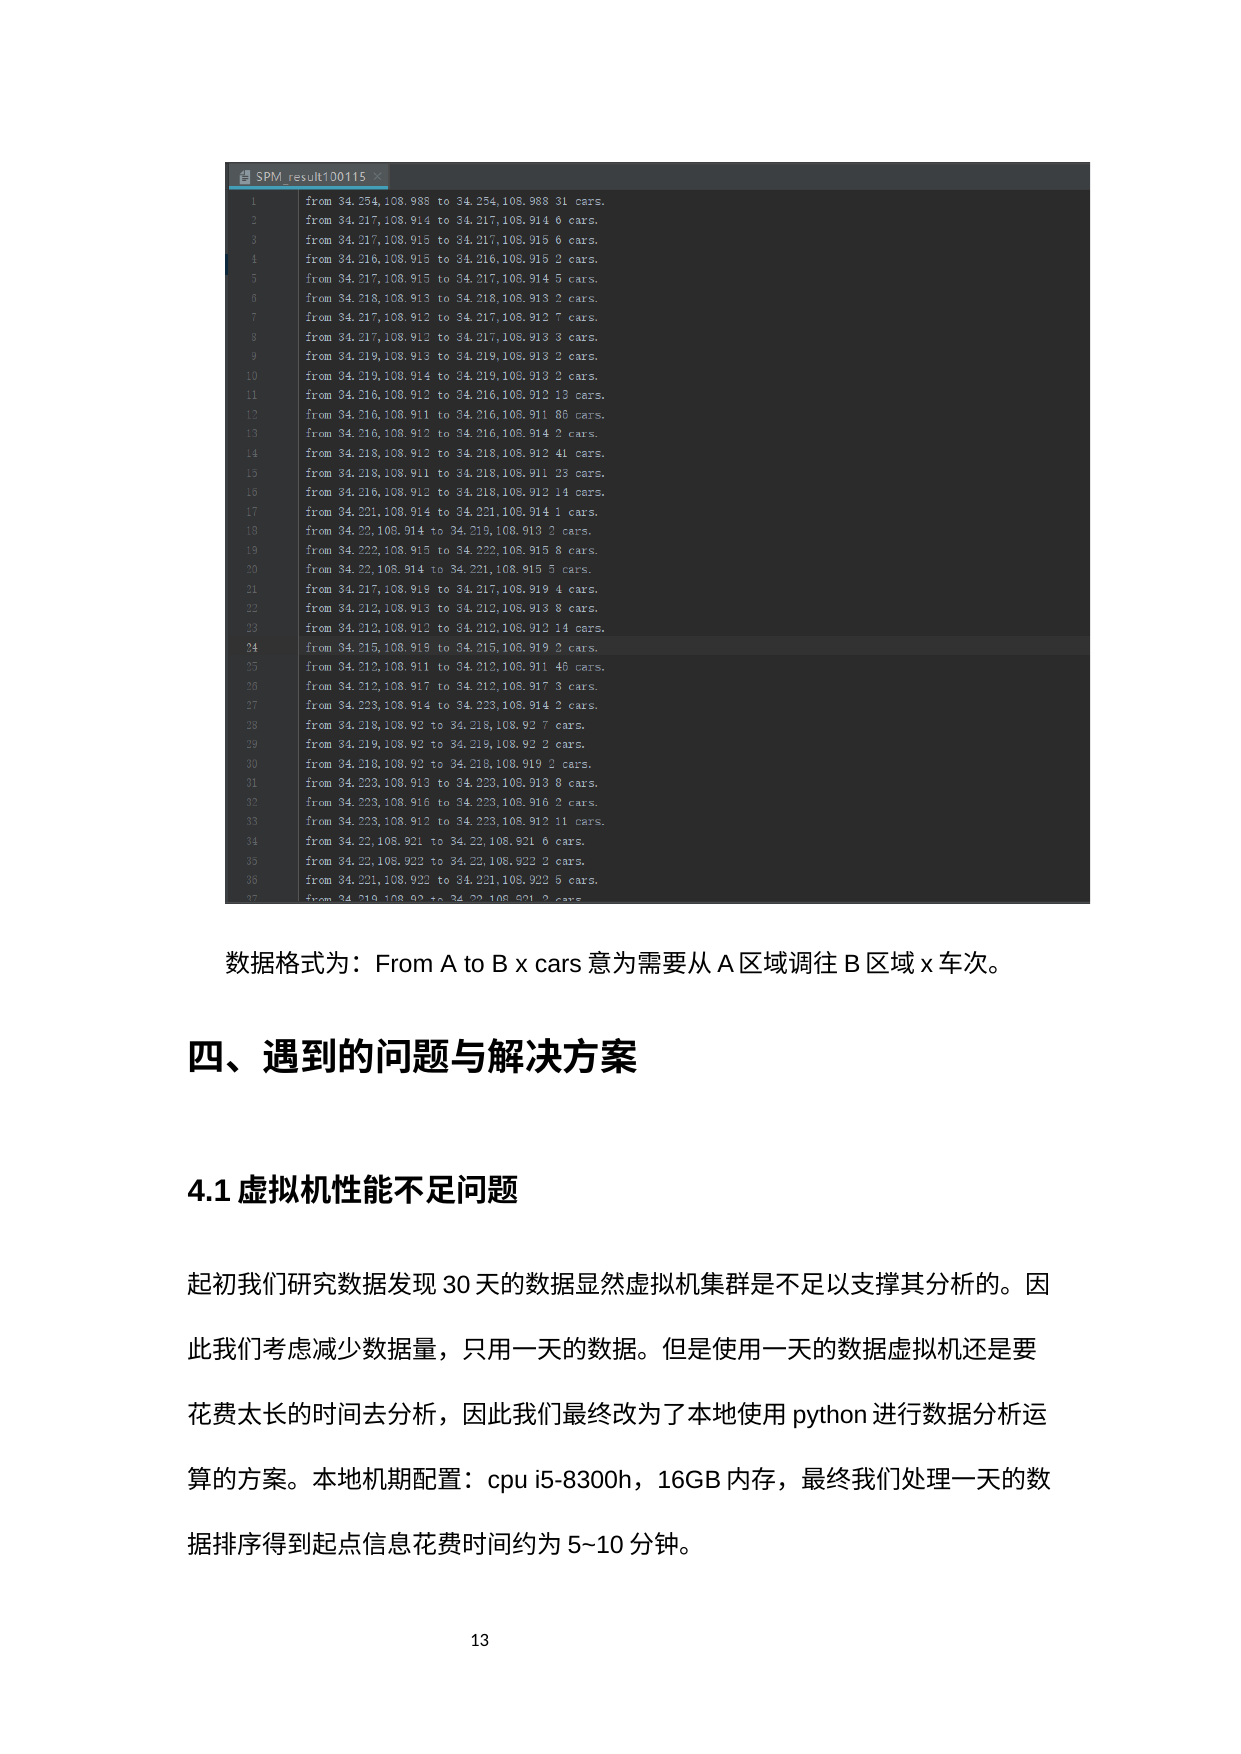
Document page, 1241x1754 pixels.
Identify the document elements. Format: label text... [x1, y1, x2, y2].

text 起初我们研究数据发现30天的数据显然虚拟机集群是不足以支撑其分析的。因此我们考虑减少数据量，只用一天的数据。但是使用一天的数据虚拟机还是要花费太长的时间去分析，因此我们最终改为了本地使用python进行数据分析运算的方案。本地机期配置：cpu i5-8300h，16GB内存，最终我们处理一天的数据排序得到起点信息花费时间约为5~10分钟。 [187, 1250, 1053, 1575]
picture [225, 162, 1091, 904]
text 数据格式为：From A to B x cars意为需要从A区域调往B区域x车次。 [225, 929, 1053, 994]
subtitle 4.1虚拟机性能不足问题 [187, 1155, 1053, 1220]
subtitle 四、遇到的问题与解决方案 [187, 1022, 1053, 1087]
